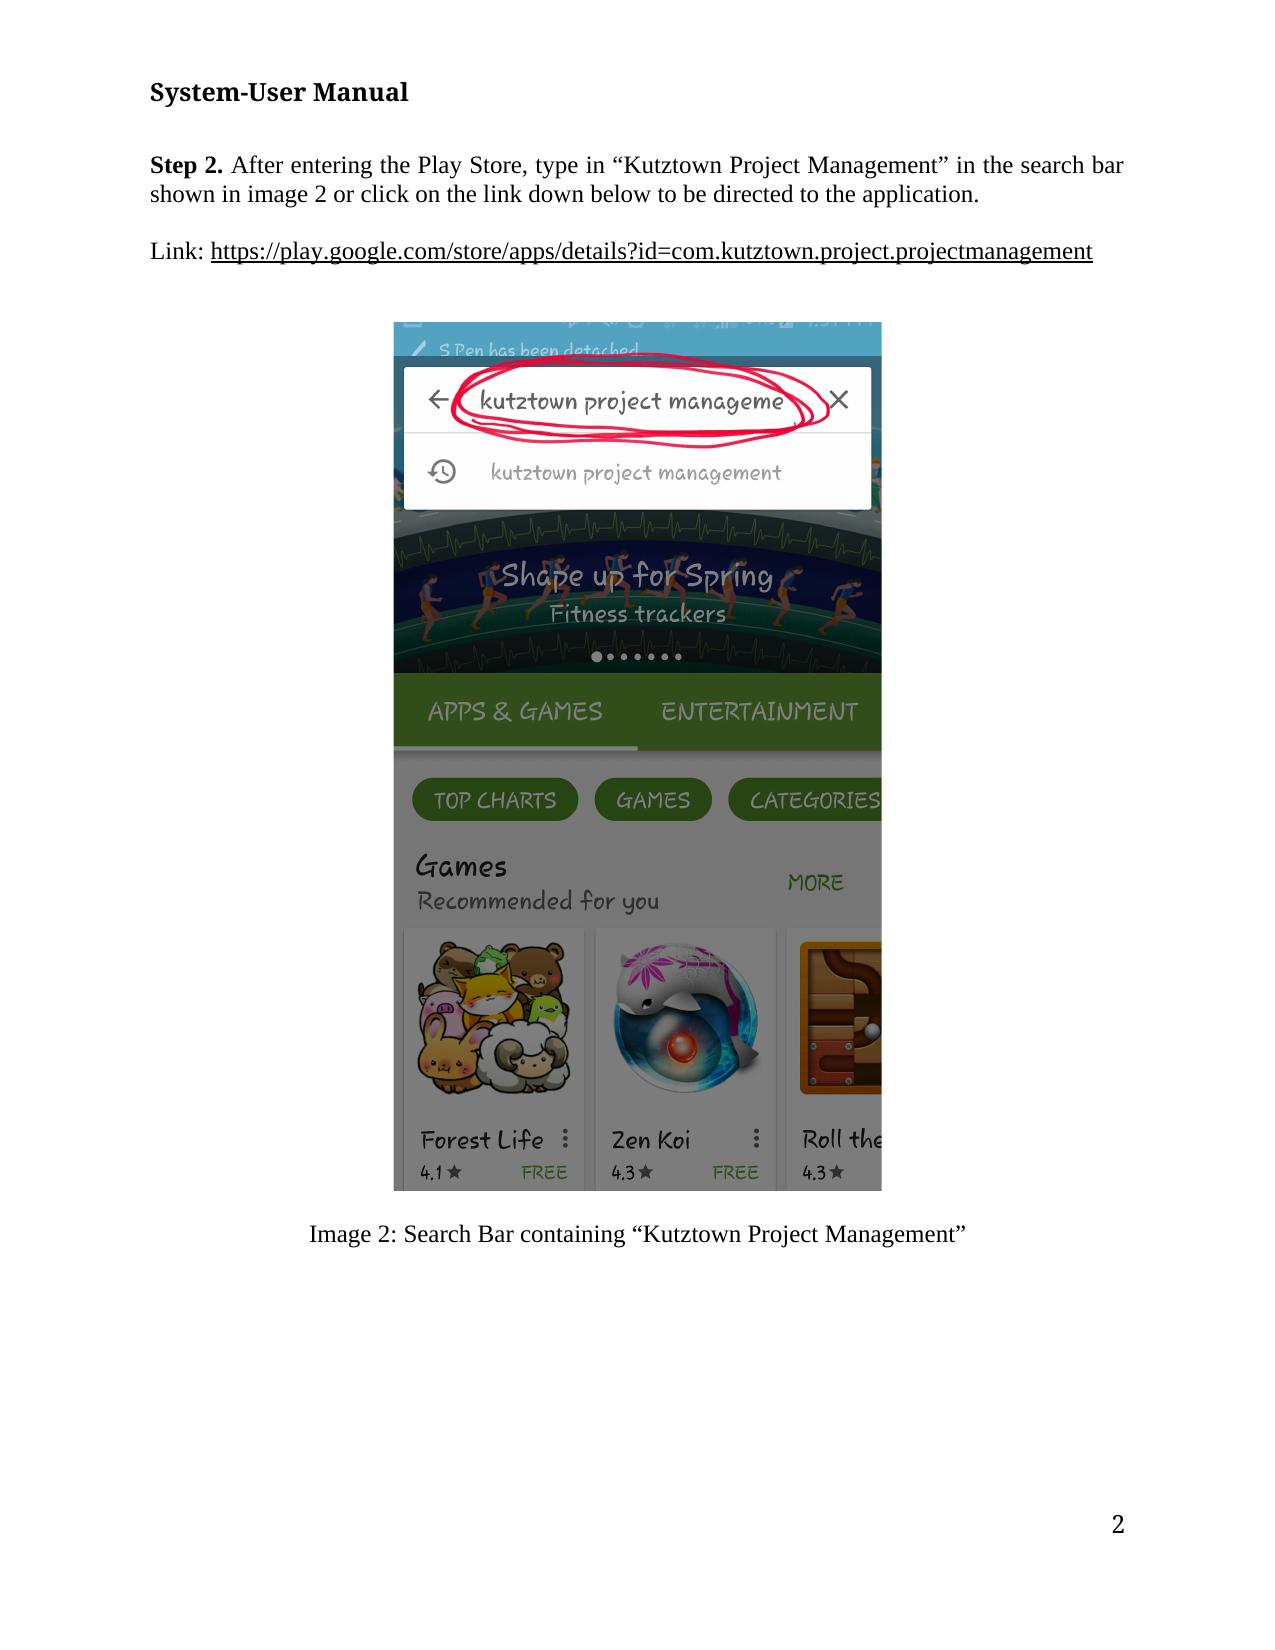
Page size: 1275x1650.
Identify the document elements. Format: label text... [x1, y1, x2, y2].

list Step 2. After entering the Play Store, type in “Kutztown Project Management” in the search bar shown in image 2 or click on the link down below to be directed to the application. [150, 150, 1125, 207]
picture [393, 322, 882, 1191]
list Link: https://play.google.com/store/apps/details?id=com.kutztown.project.projectmanagement [150, 236, 1125, 265]
list Image 2: Search Bar containing “Kutztown Project Management” [150, 1219, 1125, 1248]
